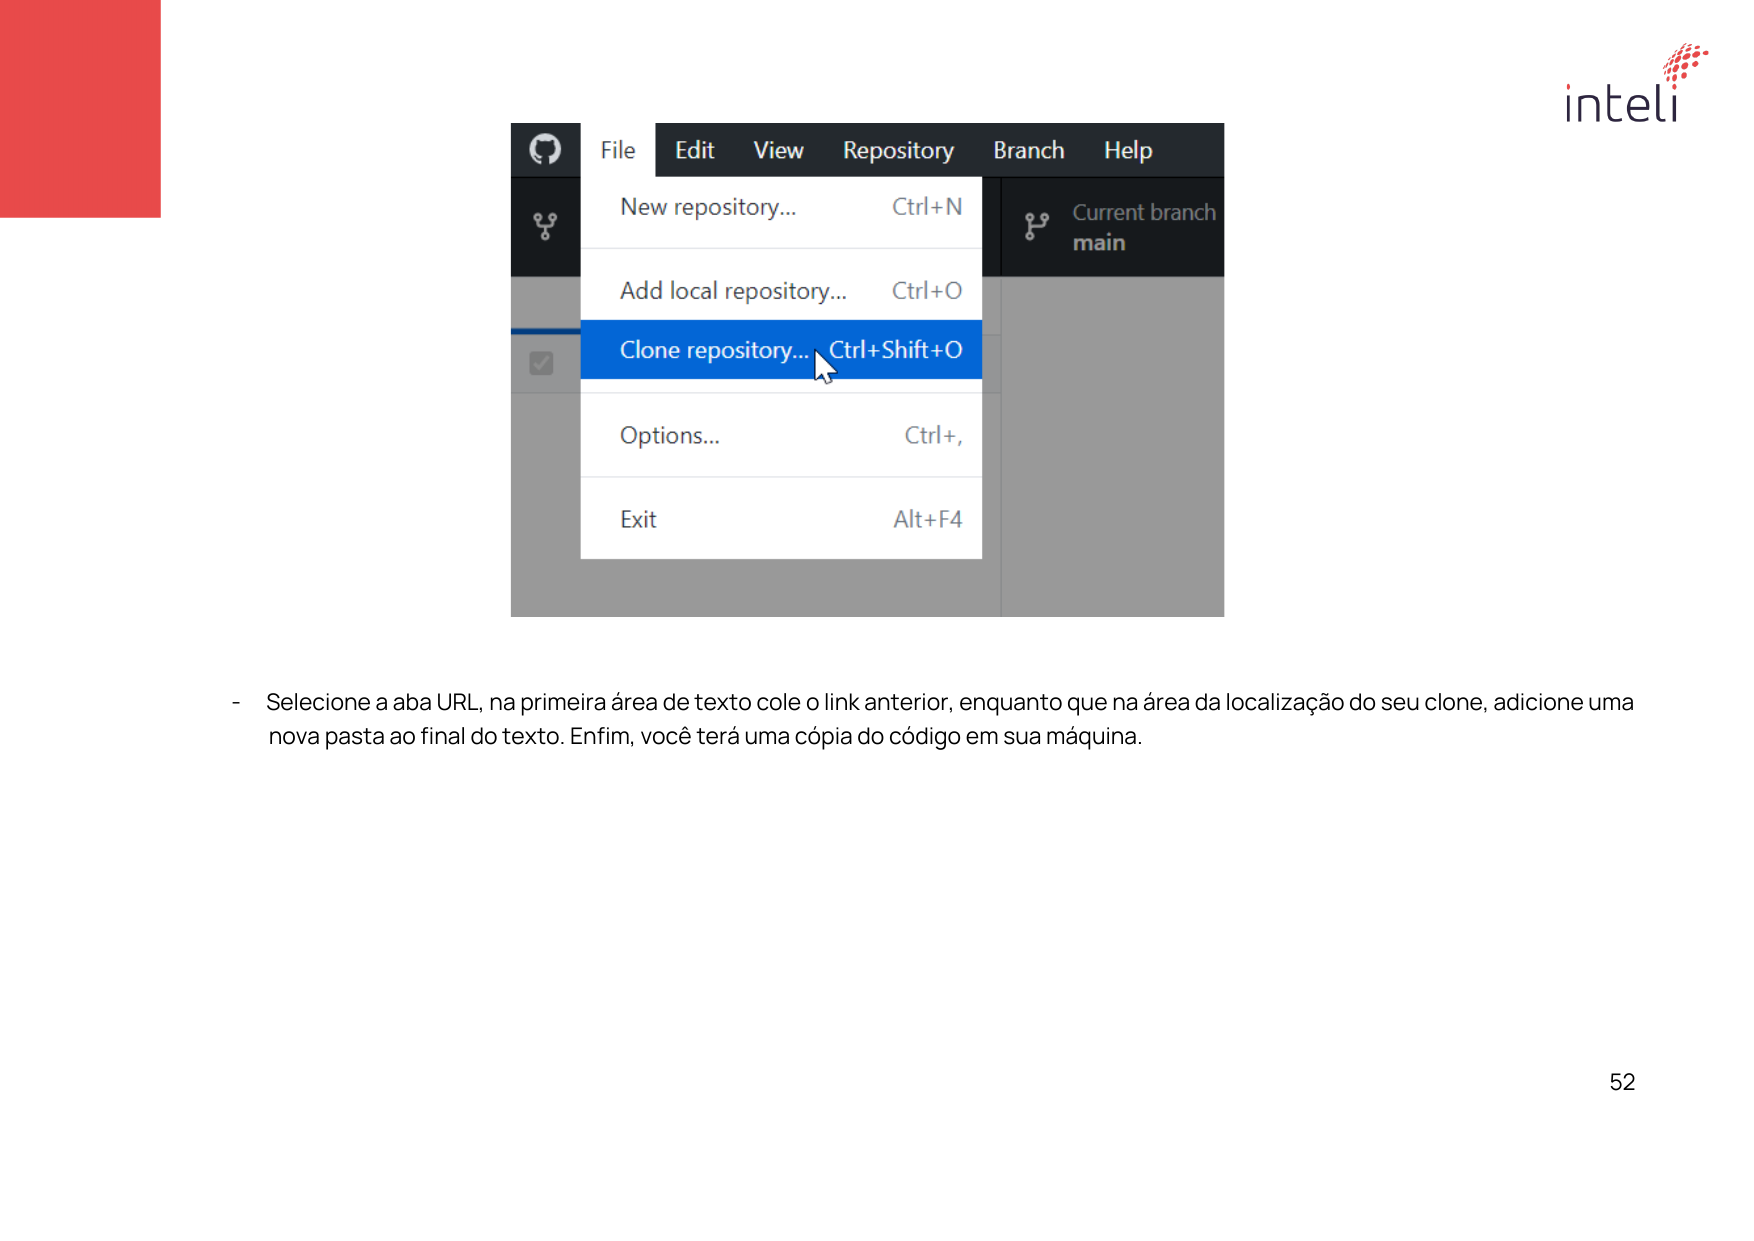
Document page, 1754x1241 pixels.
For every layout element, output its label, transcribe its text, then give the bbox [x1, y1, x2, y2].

list Selecione a aba URL, na primeira área de texto cole o link anterior, enquanto que na área da localização do seu clone, adicione uma nova pasta ao final do texto. Enfim, você terá uma cópia do código em sua máquina. [231, 686, 1636, 751]
picture [510, 123, 1225, 617]
picture [1566, 43, 1709, 122]
picture [0, 0, 161, 218]
